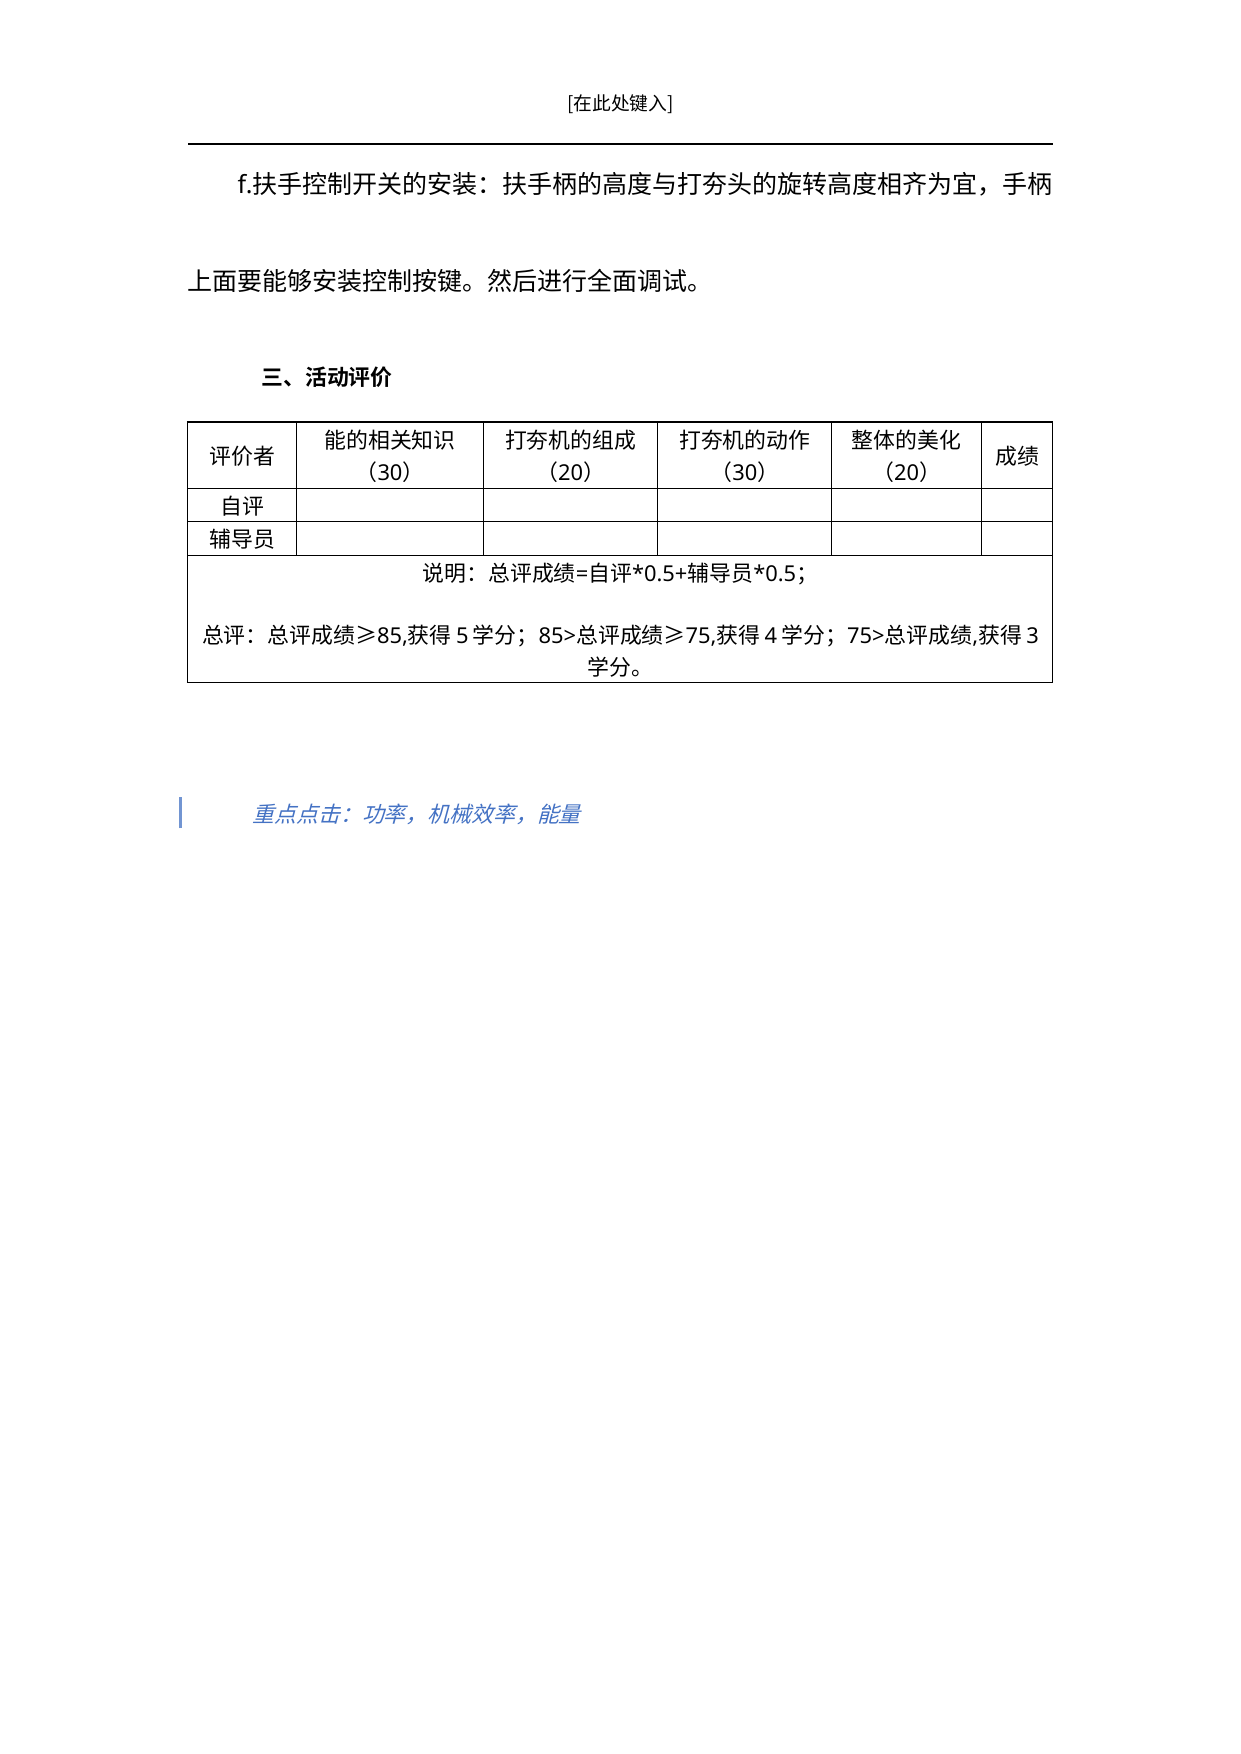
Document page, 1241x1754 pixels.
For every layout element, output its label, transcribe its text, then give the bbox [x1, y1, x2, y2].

table_cell [982, 489, 1052, 521]
table_cell [832, 522, 981, 554]
table_cell [658, 522, 831, 554]
table_cell [982, 522, 1052, 554]
table_cell [484, 522, 657, 554]
table_cell [658, 489, 831, 521]
table_header 评价者 [188, 423, 296, 487]
table_header 整体的美化（20） [832, 423, 981, 487]
table_header 成绩 [982, 423, 1052, 487]
table_cell [297, 522, 483, 554]
table_header 能的相关知识（30） [297, 423, 483, 487]
table_header 打夯机的动作（30） [658, 423, 831, 487]
table_header 打夯机的组成（20） [484, 423, 657, 487]
table_cell 辅导员 [188, 522, 296, 554]
text 三、活动评价 [187, 360, 1053, 392]
text f.扶手控制开关的安装：扶手柄的高度与打夯头的旋转高度相齐为宜，手柄上面要能够安装控制按键。然后进行全面调试。 [187, 150, 1053, 312]
table_cell 说明：总评成绩=自评*0.5+辅导员*0.5； 总评：总评成绩≥85,获得5学分；85>总评成绩≥75,获得4学分；75>总评成绩,获得3学分。 [188, 556, 1052, 682]
table_cell [297, 489, 483, 521]
table_cell [484, 489, 657, 521]
table_cell 自评 [188, 489, 296, 521]
table_cell [832, 489, 981, 521]
